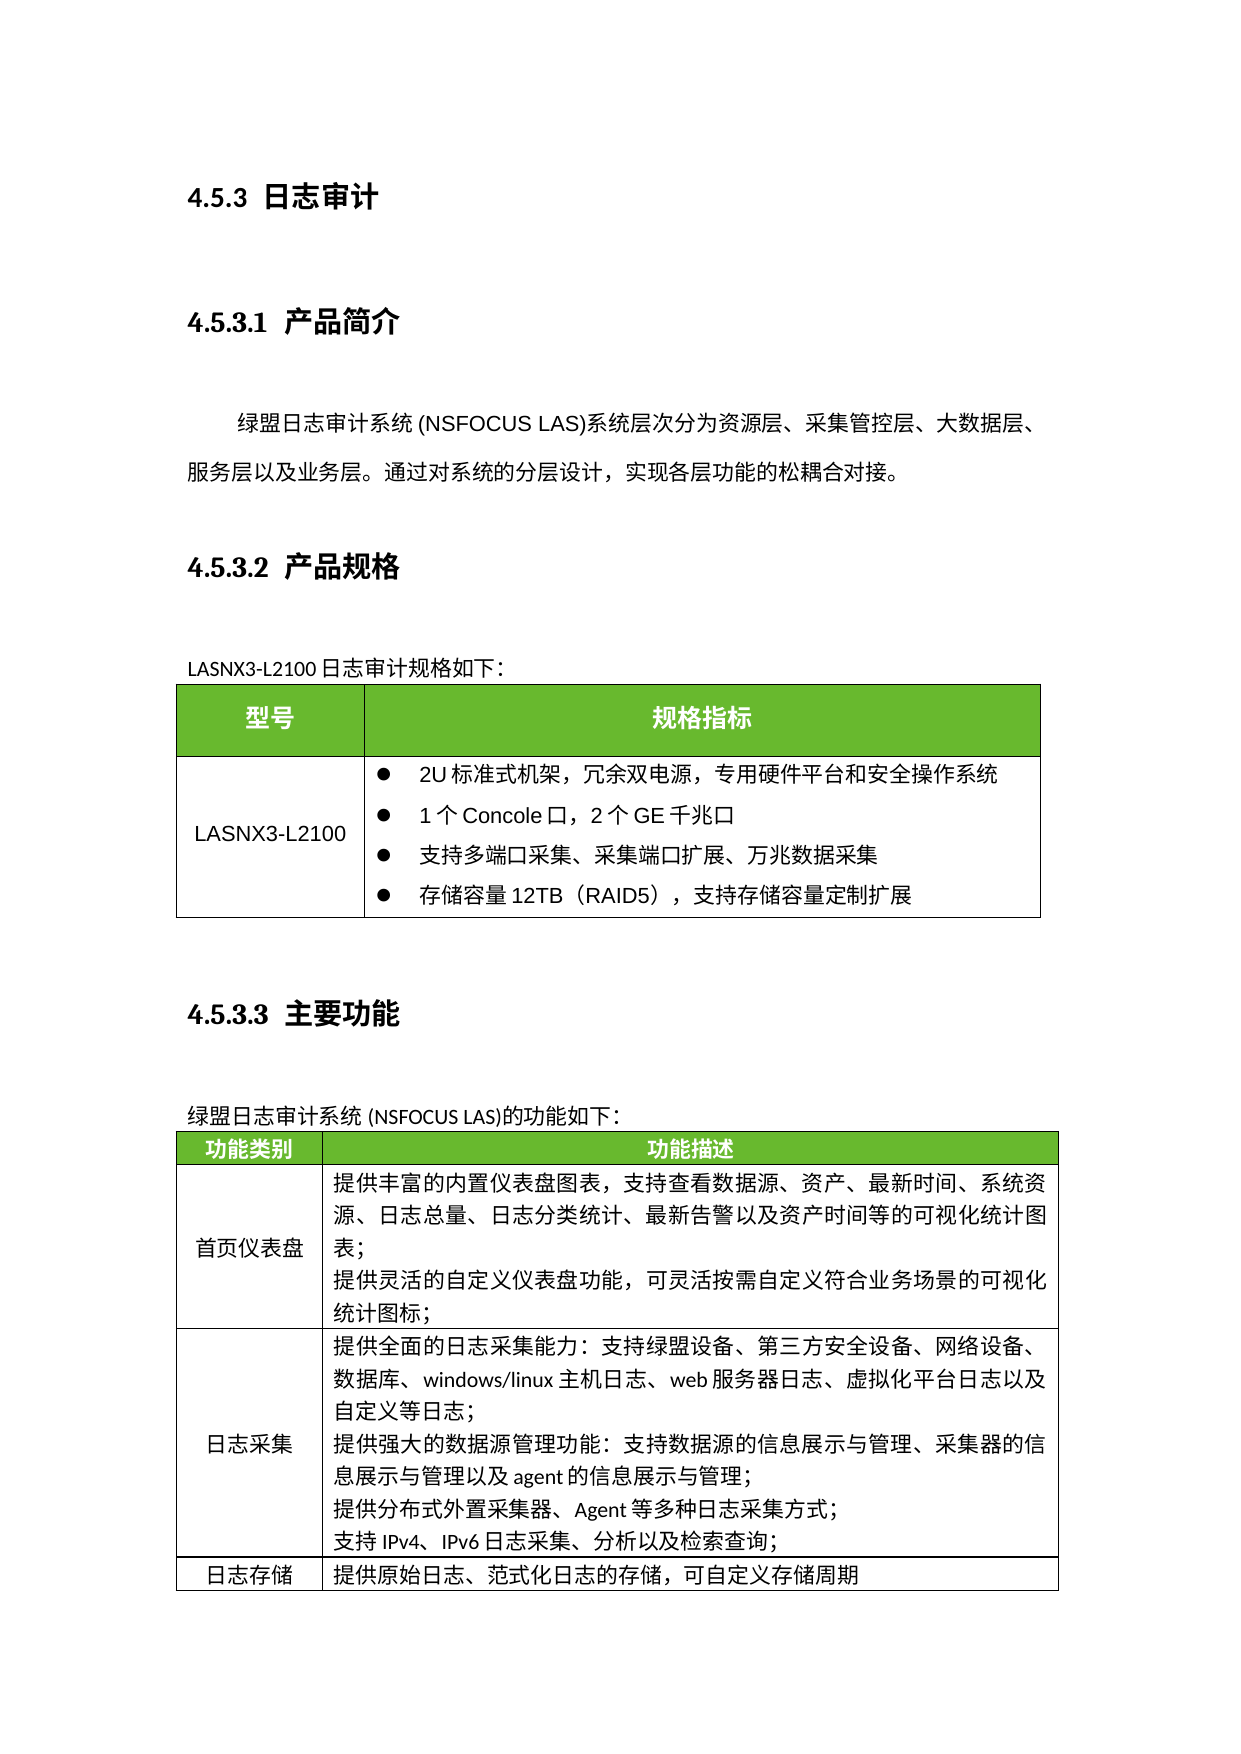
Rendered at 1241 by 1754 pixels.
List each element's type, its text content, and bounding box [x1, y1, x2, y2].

table_cell 日志存储 [177, 1558, 322, 1590]
subtitle 产品规格 [187, 532, 1053, 597]
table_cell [323, 1558, 1058, 1590]
table_cell 日志采集 [177, 1329, 322, 1556]
table_header 规格指标 [365, 685, 1040, 756]
text 绿盟日志审计系统 (NSFOCUS LAS)系统层次分为资源层、采集管控层、大数据层、服务层以及业务层。通过对系统的分层设计，实现各层功能的松耦合对接。 [187, 406, 1053, 487]
table_cell 提供丰富的内置仪表盘图表，支持查看数据源、资产、最新时间、系统资源、日志总量、日志分类统计、最新告警以及资产时间等的可视化统计图表； 提供灵活的自定义仪表盘功能，可灵活按需自定义符合业务场景的可视化统计图标； [323, 1165, 1058, 1328]
subtitle 主要功能 [187, 979, 1053, 1044]
table_header 型号 [177, 685, 364, 756]
subtitle 产品简介 [187, 287, 1053, 352]
table_header 功能类别 [177, 1132, 322, 1164]
table_cell LASNX3-L2100 [177, 757, 364, 917]
table_header 功能描述 [323, 1132, 1058, 1164]
table_cell 提供全面的日志采集能力：支持绿盟设备、第三方安全设备、网络设备、数据库、windows/linux主机日志、web服务器日志、虚拟化平台日志以及自定义等日志； 提供强大的数据源管理功能：支持数据源的信息展示与管理、采集器的信息展示与管理以及agent的信息展示与管理； 提供分布式外置采集器、Agent等多种日志采集方式； 支持IPv4、IPv6日志采集、分析以及检索查询； [323, 1329, 1058, 1556]
table_cell 首页仪表盘 [177, 1165, 322, 1328]
subtitle 日志审计 [187, 162, 1053, 227]
text 绿盟日志审计系统 (NSFOCUS LAS)的功能如下： [187, 1098, 1053, 1131]
text LASNX3-L2100日志审计规格如下： [187, 651, 1053, 683]
table_cell 2U标准式机架，冗余双电源，专用硬件平台和安全操作系统 1个Concole口，2个GE千兆口 支持多端口采集、采集端口扩展、万兆数据采集 存储容量12TB（RAID5），支持存储容量定制扩展 [365, 757, 1040, 917]
